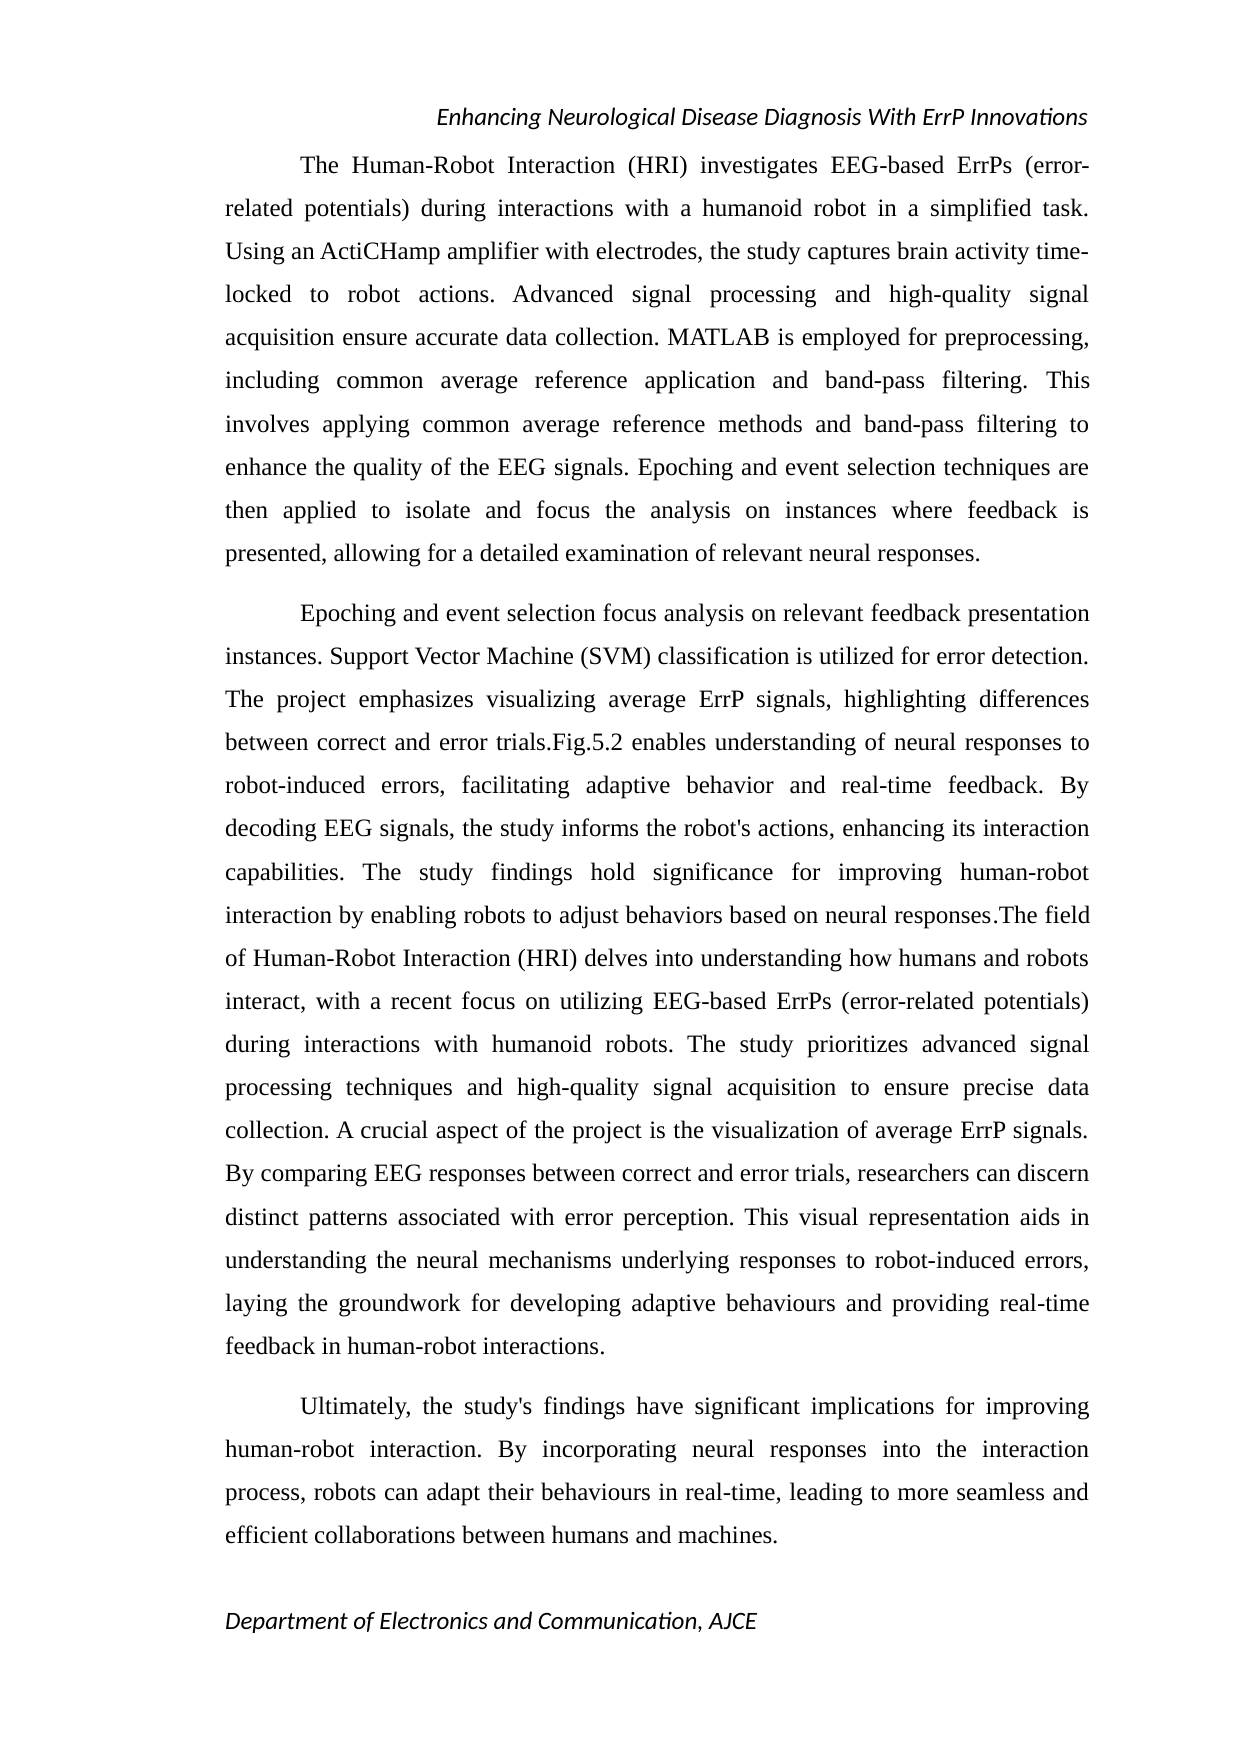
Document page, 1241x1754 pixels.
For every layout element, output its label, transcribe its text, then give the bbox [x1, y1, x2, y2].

text Epoching and event selection focus analysis on relevant feedback presentation instances. Support Vector Machine (SVM) classification is utilized for error detection. The project emphasizes visualizing average ErrP signals, highlighting differences between correct and error trials.Fig.5.2 enables understanding of neural responses to robot-induced errors, facilitating adaptive behavior and real-time feedback. By decoding EEG signals, the study informs the robot's actions, enhancing its interaction capabilities. The study findings hold significance for improving human-robot interaction by enabling robots to adjust behaviors based on neural responses.The field of Human-Robot Interaction (HRI) delves into understanding how humans and robots interact, with a recent focus on utilizing EEG-based ErrPs (error-related potentials) during interactions with humanoid robots. The study prioritizes advanced signal processing techniques and high-quality signal acquisition to ensure precise data collection. A crucial aspect of the project is the visualization of average ErrP signals. By comparing EEG responses between correct and error trials, researchers can discern distinct patterns associated with error perception. This visual representation aids in understanding the neural mechanisms underlying responses to robot-induced errors, laying the groundwork for developing adaptive behaviours and providing real-time feedback in human-robot interactions. [225, 598, 1090, 1360]
text The Human-Robot Interaction (HRI) investigates EEG-based ErrPs (error-related potentials) during interactions with a humanoid robot in a simplified task. Using an ActiCHamp amplifier with electrodes, the study captures brain activity time-locked to robot actions. Advanced signal processing and high-quality signal acquisition ensure accurate data collection. MATLAB is employed for preprocessing, including common average reference application and band-pass filtering. This involves applying common average reference methods and band-pass filtering to enhance the quality of the EEG signals. Epoching and event selection techniques are then applied to isolate and focus the analysis on instances where feedback is presented, allowing for a detailed examination of relevant neural responses. [225, 150, 1090, 567]
text Ultimately, the study's findings have significant implications for improving human-robot interaction. By incorporating neural responses into the interaction process, robots can adapt their behaviours in real-time, leading to more seamless and efficient collaborations between humans and machines. [225, 1391, 1090, 1549]
